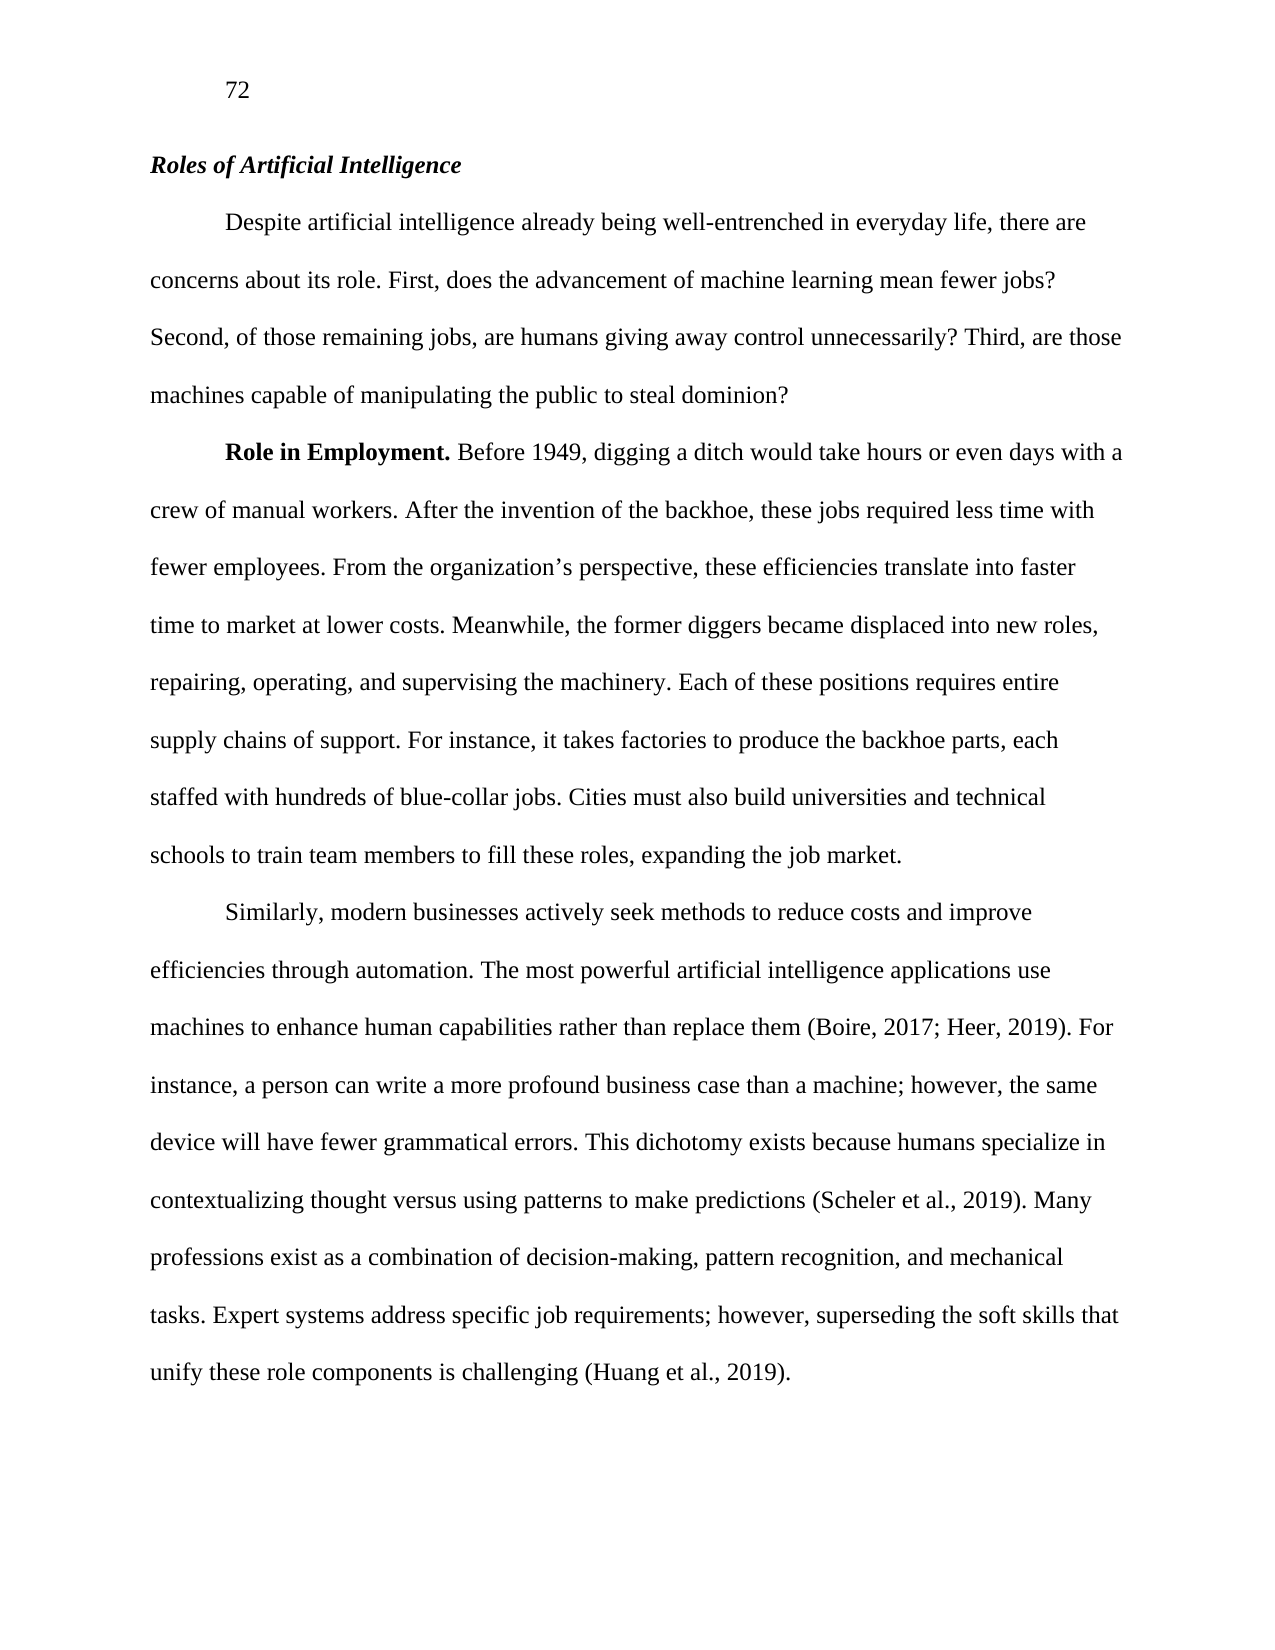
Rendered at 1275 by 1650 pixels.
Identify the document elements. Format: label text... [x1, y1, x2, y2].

text Despite artificial intelligence already being well-entrenched in everyday life, there are concerns about its role. First, does the advancement of machine learning mean fewer jobs? Second, of those remaining jobs, are humans giving away control unnecessarily? Third, are those machines capable of manipulating the public to steal dominion? [150, 207, 1125, 409]
text Similarly, modern businesses actively seek methods to reduce costs and improve efficiencies through automation. The most powerful artificial intelligence applications use machines to enhance human capabilities rather than replace them (Boire, 2017; Heer, 2019). For instance, a person can write a more profound business case than a machine; however, the same device will have fewer grammatical errors. This dichotomy exists because humans specialize in contextualizing thought versus using patterns to make predictions (Scheler et al., 2019). Many professions exist as a combination of decision-making, pattern recognition, and mechanical tasks. Expert systems address specific job requirements; however, superseding the soft skills that unify these role components is challenging (Huang et al., 2019). [150, 897, 1125, 1386]
text Role in Employment. Before 1949, digging a ditch would take hours or even days with a crew of manual workers. After the invention of the backhoe, these jobs required less time with fewer employees. From the organization’s perspective, these efficiencies translate into faster time to market at lower costs. Meanwhile, the former diggers became displaced into new roles, repairing, operating, and supervising the machinery. Each of these positions requires entire supply chains of support. For instance, it takes factories to produce the backhoe parts, each staffed with hundreds of blue-collar jobs. Cities must also build universities and technical schools to train team members to fill these roles, expanding the job market. [150, 437, 1125, 869]
subtitle Roles of Artificial Intelligence [150, 150, 1125, 179]
